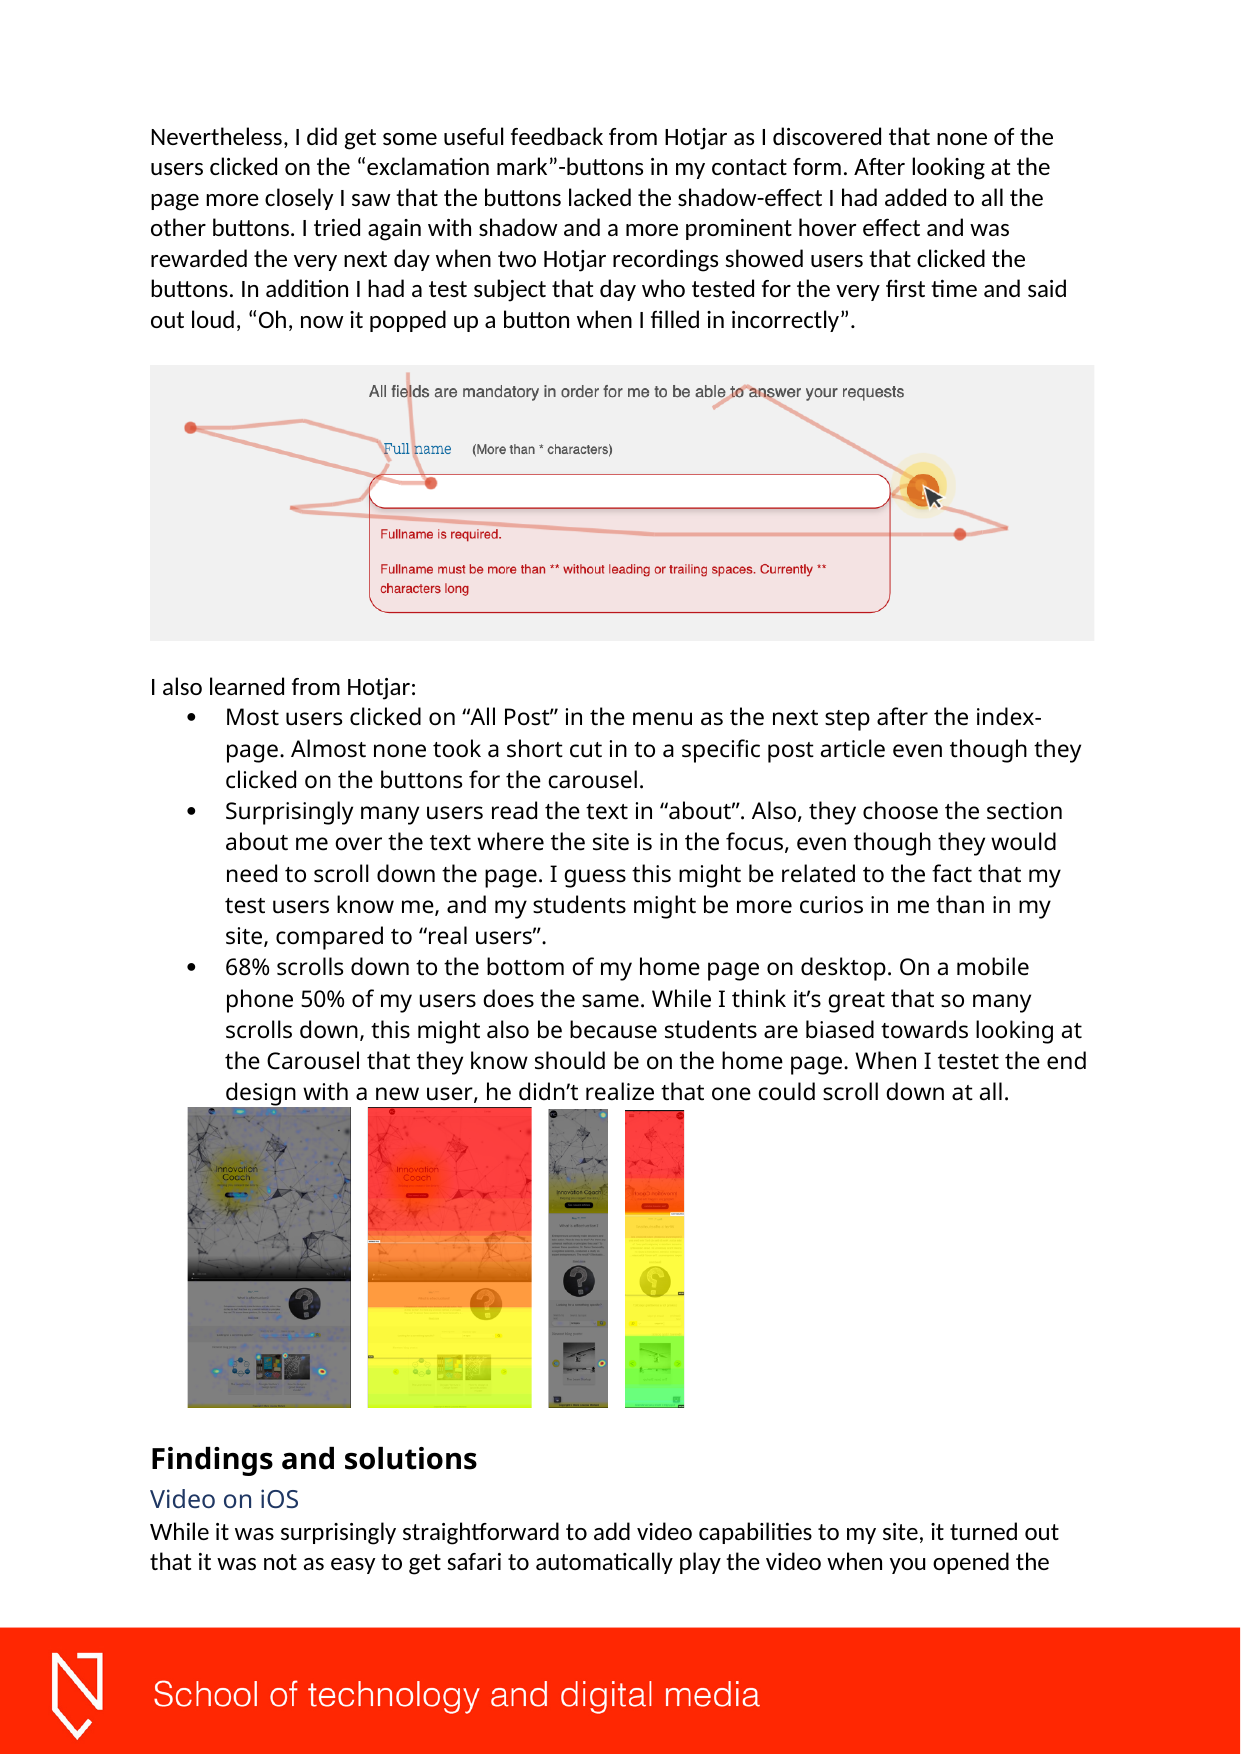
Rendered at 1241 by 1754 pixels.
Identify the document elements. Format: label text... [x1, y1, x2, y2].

picture [150, 365, 1095, 641]
list Most users clicked on “All Post” in the menu as the next step after the index-page. Almost none took a short cut in to a specific post article even though they clicked on the buttons for the carousel. [187, 701, 1090, 795]
picture [625, 1110, 685, 1408]
picture [548, 1109, 608, 1408]
text Findings and solutions [150, 1438, 1090, 1478]
picture [0, 1618, 1241, 1754]
picture [367, 1107, 532, 1408]
text Nevertheless, I did get some useful feedback from Hotjar as I discovered that none of the users clicked on the “exclamation mark”-buttons in my contact form. After looking at the page more closely I saw that the buttons lacked the shadow-effect I had added to all the other buttons. I tried again with shadow and a more prominent hover effect and was rewarded the very next day when two Hotjar recordings showed users that clicked the buttons. In addition I had a test subject that day who tested for the very first time and said out loud, “Oh, now it popped up a button when I filled in incorrectly”. [150, 121, 1090, 334]
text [150, 1516, 1090, 1577]
list Surprisingly many users read the text in “about”. Also, they choose the section about me over the text where the site is in the focus, even though they would need to scroll down the page. I guess this might be related to the fact that my test users know me, and my students might be more curios in me than in my site, compared to “real users”. [187, 795, 1090, 951]
subtitle Video on iOS [150, 1482, 1090, 1516]
list 68% scrolls down to the bottom of my home page on desktop. On a mobile phone 50% of my users does the same. While I think it’s great that so many scrolls down, this might also be because students are biased towards looking at the Carousel that they know should be on the home page. When I testet the end design with a new user, he didn’t realize that one could scroll down at all. [187, 951, 1090, 1108]
text I also learned from Hotjar: [150, 671, 1090, 701]
picture [187, 1107, 351, 1408]
